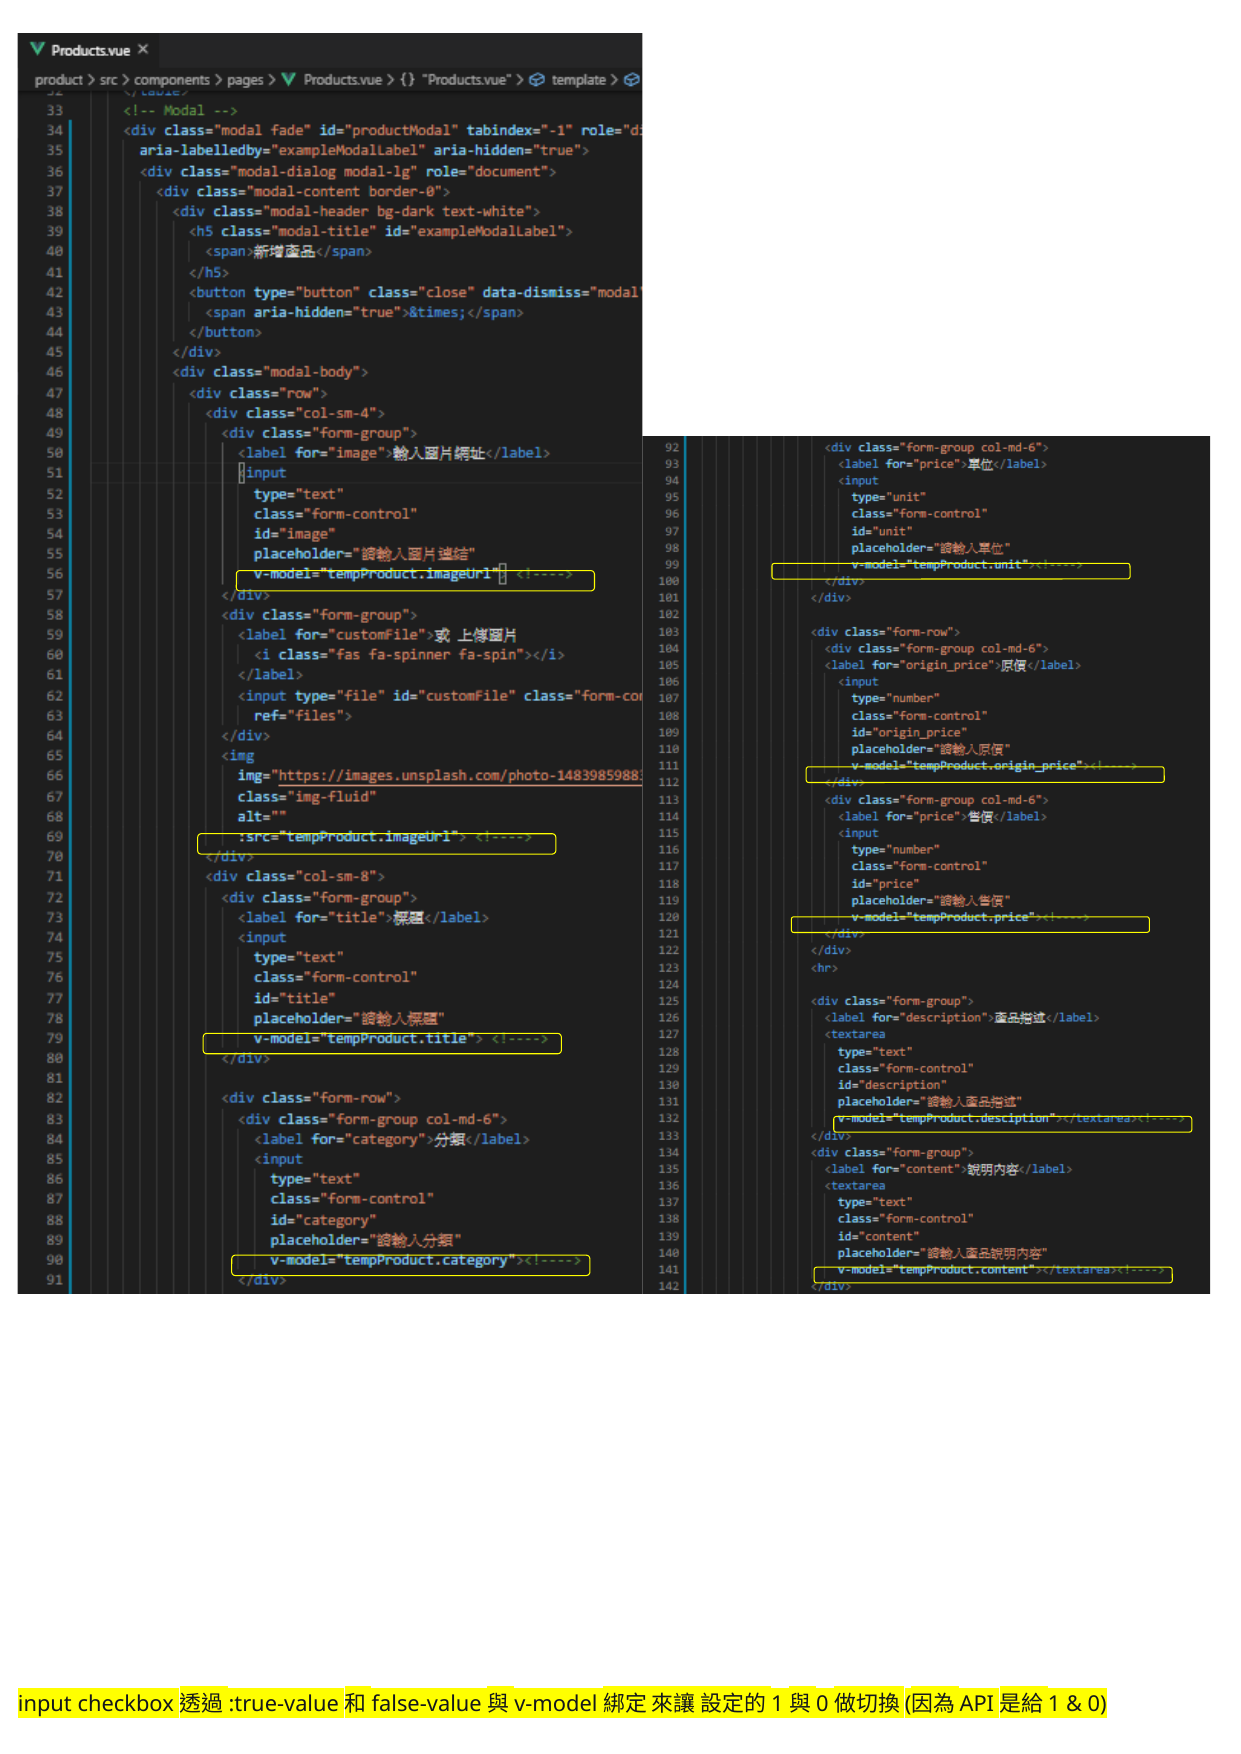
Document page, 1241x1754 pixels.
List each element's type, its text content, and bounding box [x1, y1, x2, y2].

text input checkbox 透過 :true-value 和 false-value 與 v-model 綁定 來讓 設定的 1 與 0 做切換 (因為API 是給1 & 0) [18, 1683, 1222, 1721]
